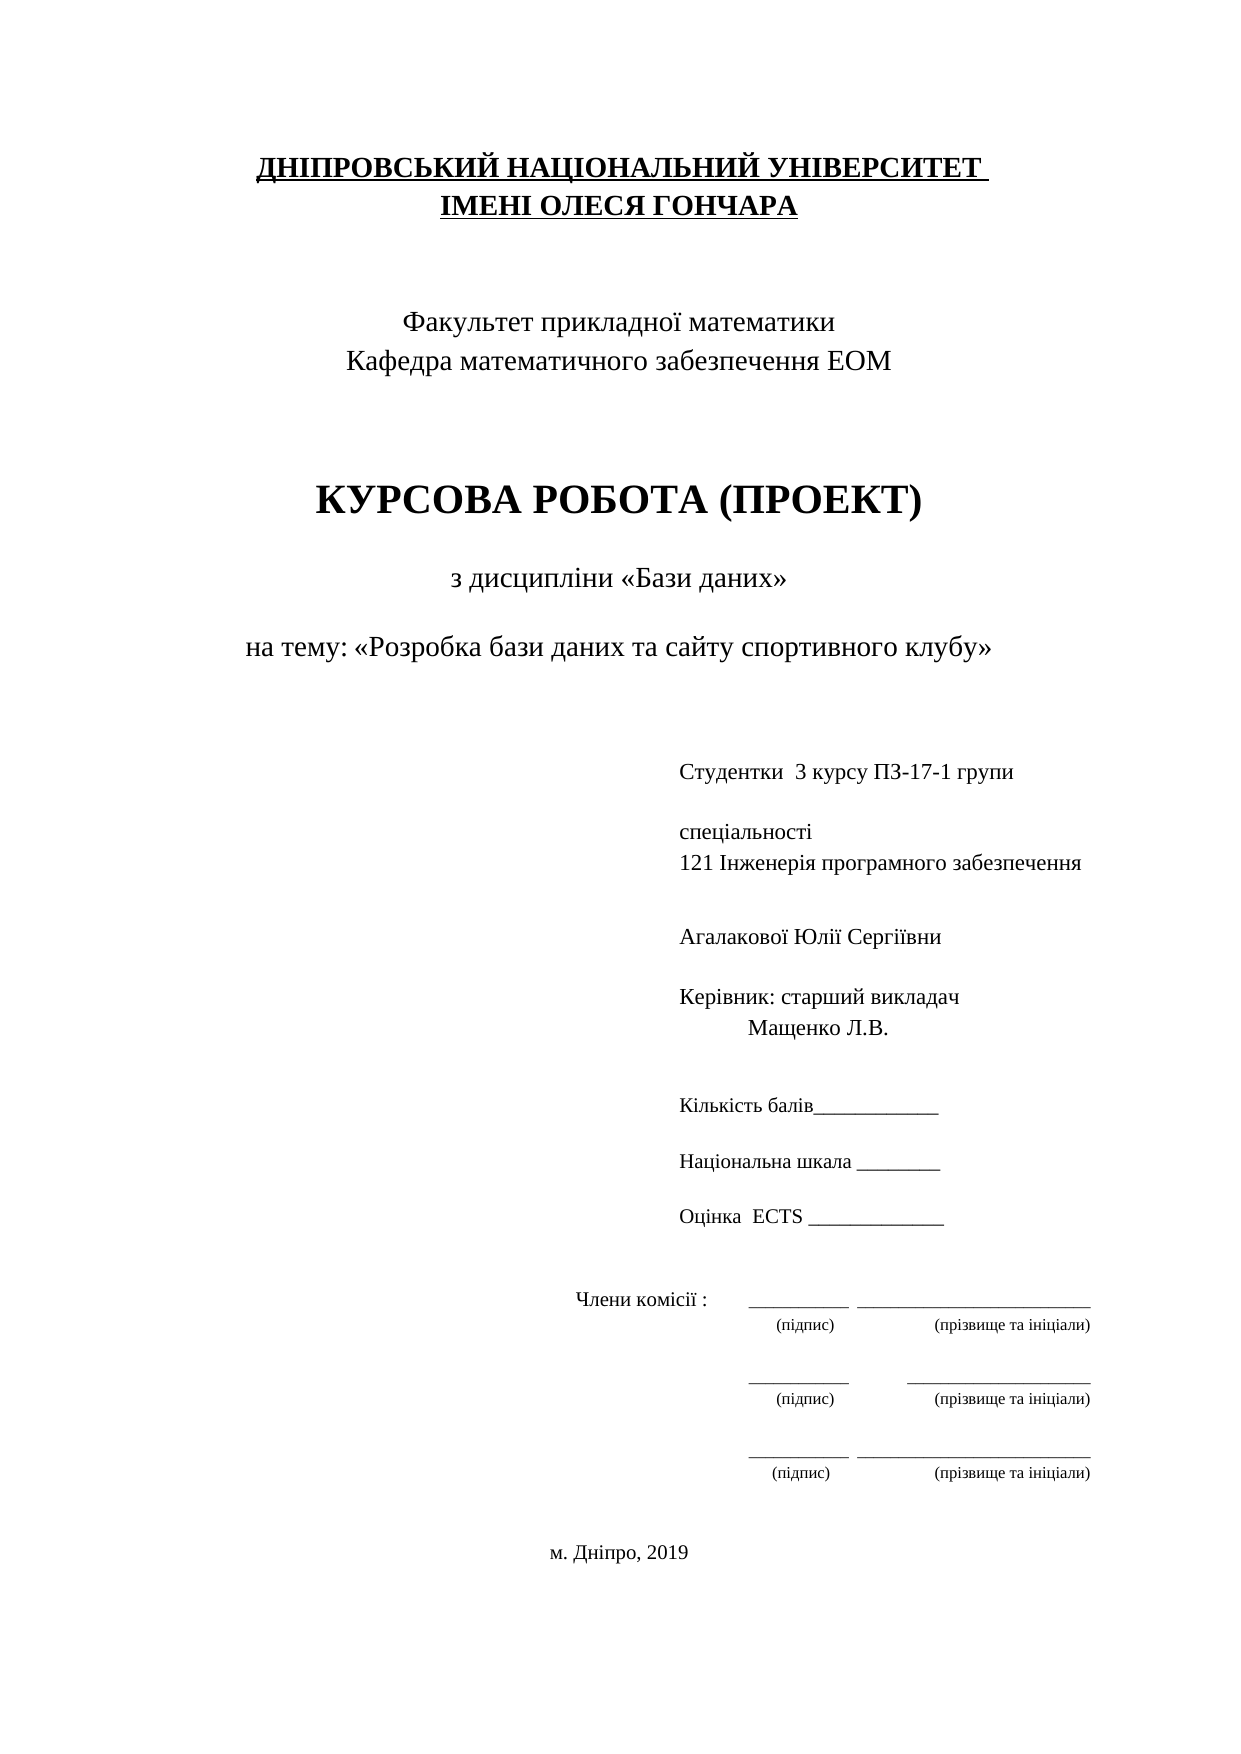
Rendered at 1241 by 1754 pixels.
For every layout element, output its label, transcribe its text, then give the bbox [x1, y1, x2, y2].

text Дніпровський національний університет [148, 150, 1090, 183]
text Кафедра математичного забезпечення ЕОМ [148, 343, 1090, 376]
text на тему: «Розробка бази даних та сайту спортивного клубу» [148, 629, 1090, 662]
text Оцінка ECTS _____________ [679, 1204, 1090, 1228]
text 121 Інженерія програмного забезпечення [679, 849, 1090, 875]
text (підпис) (прізвище та ініціали) [148, 1314, 1090, 1334]
text імені ОЛЕСЯ Гончара [148, 188, 1090, 222]
text Агалакової Юлії Сергіївни [679, 923, 1090, 949]
text Факультет прикладної математики [148, 304, 1090, 338]
text (підпис) (прізвище та ініціали) [148, 1463, 1090, 1482]
text Мащенко Л.В. [679, 1013, 1090, 1040]
text Члени комісії : ____________ ____________________________ [148, 1287, 1090, 1311]
text м. Дніпро, 2019 [148, 1540, 1090, 1564]
text ____________ ____________________________ [664, 1441, 1090, 1460]
text спеціальності [679, 818, 1090, 845]
text Керівник: старший викладач [679, 983, 1090, 1010]
text ____________ ______________________ (підпис) (прізвище та ініціали) [664, 1367, 1090, 1408]
text Національна шкала ________ [679, 1148, 1090, 1173]
text КУРСОВА РОБОТА (ПРОЕКТ) [148, 475, 1090, 523]
text Студентки 3 курсу ПЗ-17-1 групи [679, 758, 1090, 784]
text з дисципліни «Бази даних» [148, 560, 1090, 594]
text Кількість балів____________ [679, 1093, 1090, 1117]
